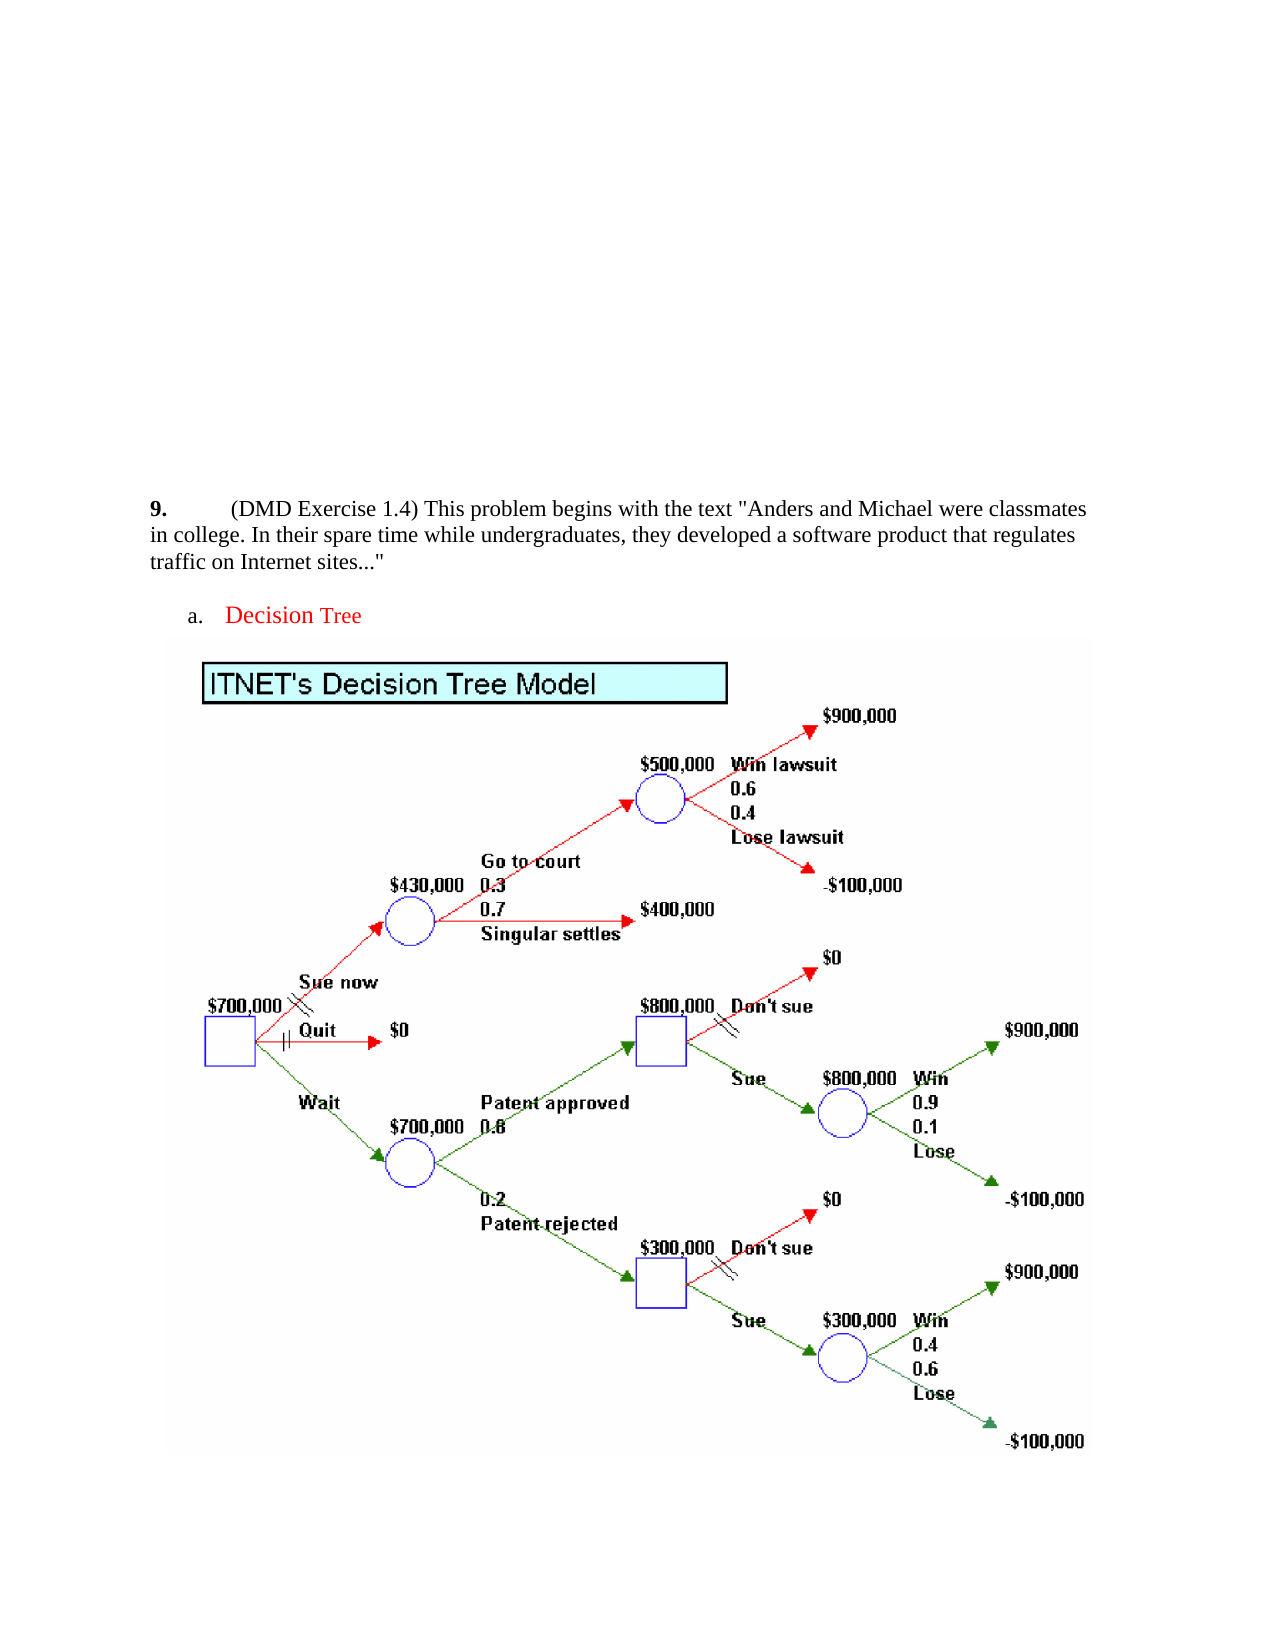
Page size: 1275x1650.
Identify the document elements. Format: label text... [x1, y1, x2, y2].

list Decision Tree [187, 600, 1125, 629]
text in college. In their spare time while undergraduates, they developed a software product that regulates traffic on Internet sites..." [150, 521, 1125, 574]
list (DMD Exercise 1.4) This problem begins with the text "Anders and Michael were classmates [150, 495, 1125, 521]
picture [150, 629, 1125, 1464]
